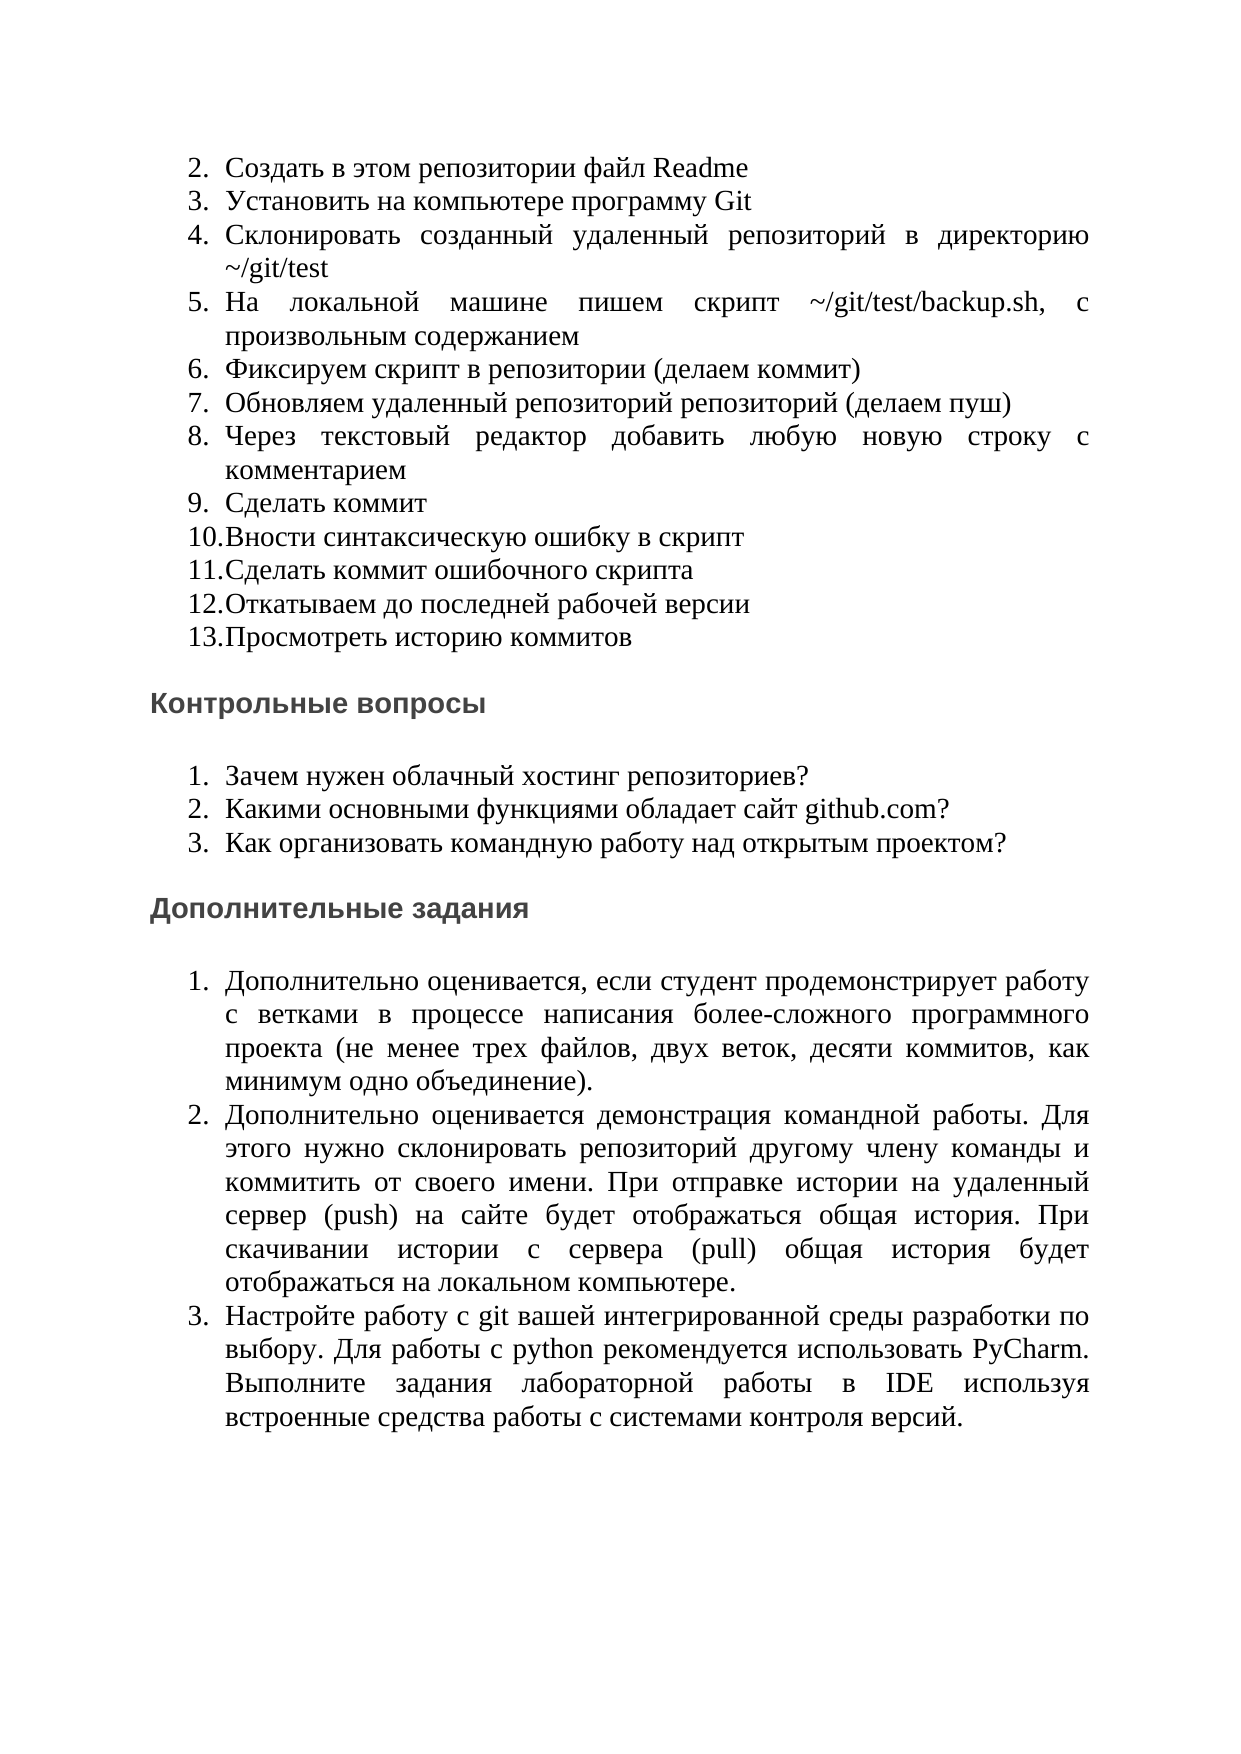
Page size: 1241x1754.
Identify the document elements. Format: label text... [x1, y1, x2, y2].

list Как организовать командную работу над открытым проектом? [187, 825, 1090, 858]
list Склонировать созданный удаленный репозиторий в директорию ~/git/test [187, 217, 1090, 284]
list Какими основными функциями обладает сайт github.com? [187, 791, 1090, 825]
list Дополнительно оценивается демонстрация командной работы. Для этого нужно склонировать репозиторий другому члену команды и коммитить от своего имени. При отправке истории на удаленный сервер (push) на сайте будет отображаться общая история. При скачивании истории с сервера (pull) общая история будет отображаться на локальном компьютере. [187, 1097, 1090, 1298]
subtitle Дополнительные задания [150, 892, 1090, 925]
list Просмотреть историю коммитов [187, 619, 1090, 653]
list Вности синтаксическую ошибку в скрипт [187, 519, 1090, 552]
list Сделать коммит ошибочного скрипта [187, 552, 1090, 586]
list Создать в этом репозитории файл Readme [187, 150, 1090, 183]
subtitle Контрольные вопросы [150, 686, 1090, 720]
list Обновляем удаленный репозиторий репозиторий (делаем пуш) [187, 385, 1090, 418]
list Установить на компьютере программу Git [187, 183, 1090, 217]
list Дополнительно оценивается, если студент продемонстрирует работу с ветками в процессе написания более-сложного программного проекта (не менее трех файлов, двух веток, десяти коммитов, как минимум одно объединение). [187, 963, 1090, 1097]
list Через текстовый редактор добавить любую новую строку с комментарием [187, 418, 1090, 485]
list Зачем нужен облачный хостинг репозиториев? [187, 758, 1090, 791]
list Откатываем до последней рабочей версии [187, 586, 1090, 619]
list На локальной машине пишем скрипт ~/git/test/backup.sh, с произвольным содержанием [187, 284, 1090, 351]
list Сделать коммит [187, 485, 1090, 519]
list Фиксируем скрипт в репозитории (делаем коммит) [187, 351, 1090, 385]
list Настройте работу с git вашей интегрированной среды разработки по выбору. Для работы с python рекомендуется использовать PyCharm. Выполните задания лабораторной работы в IDE используя встроенные средства работы с системами контроля версий. [187, 1298, 1090, 1432]
